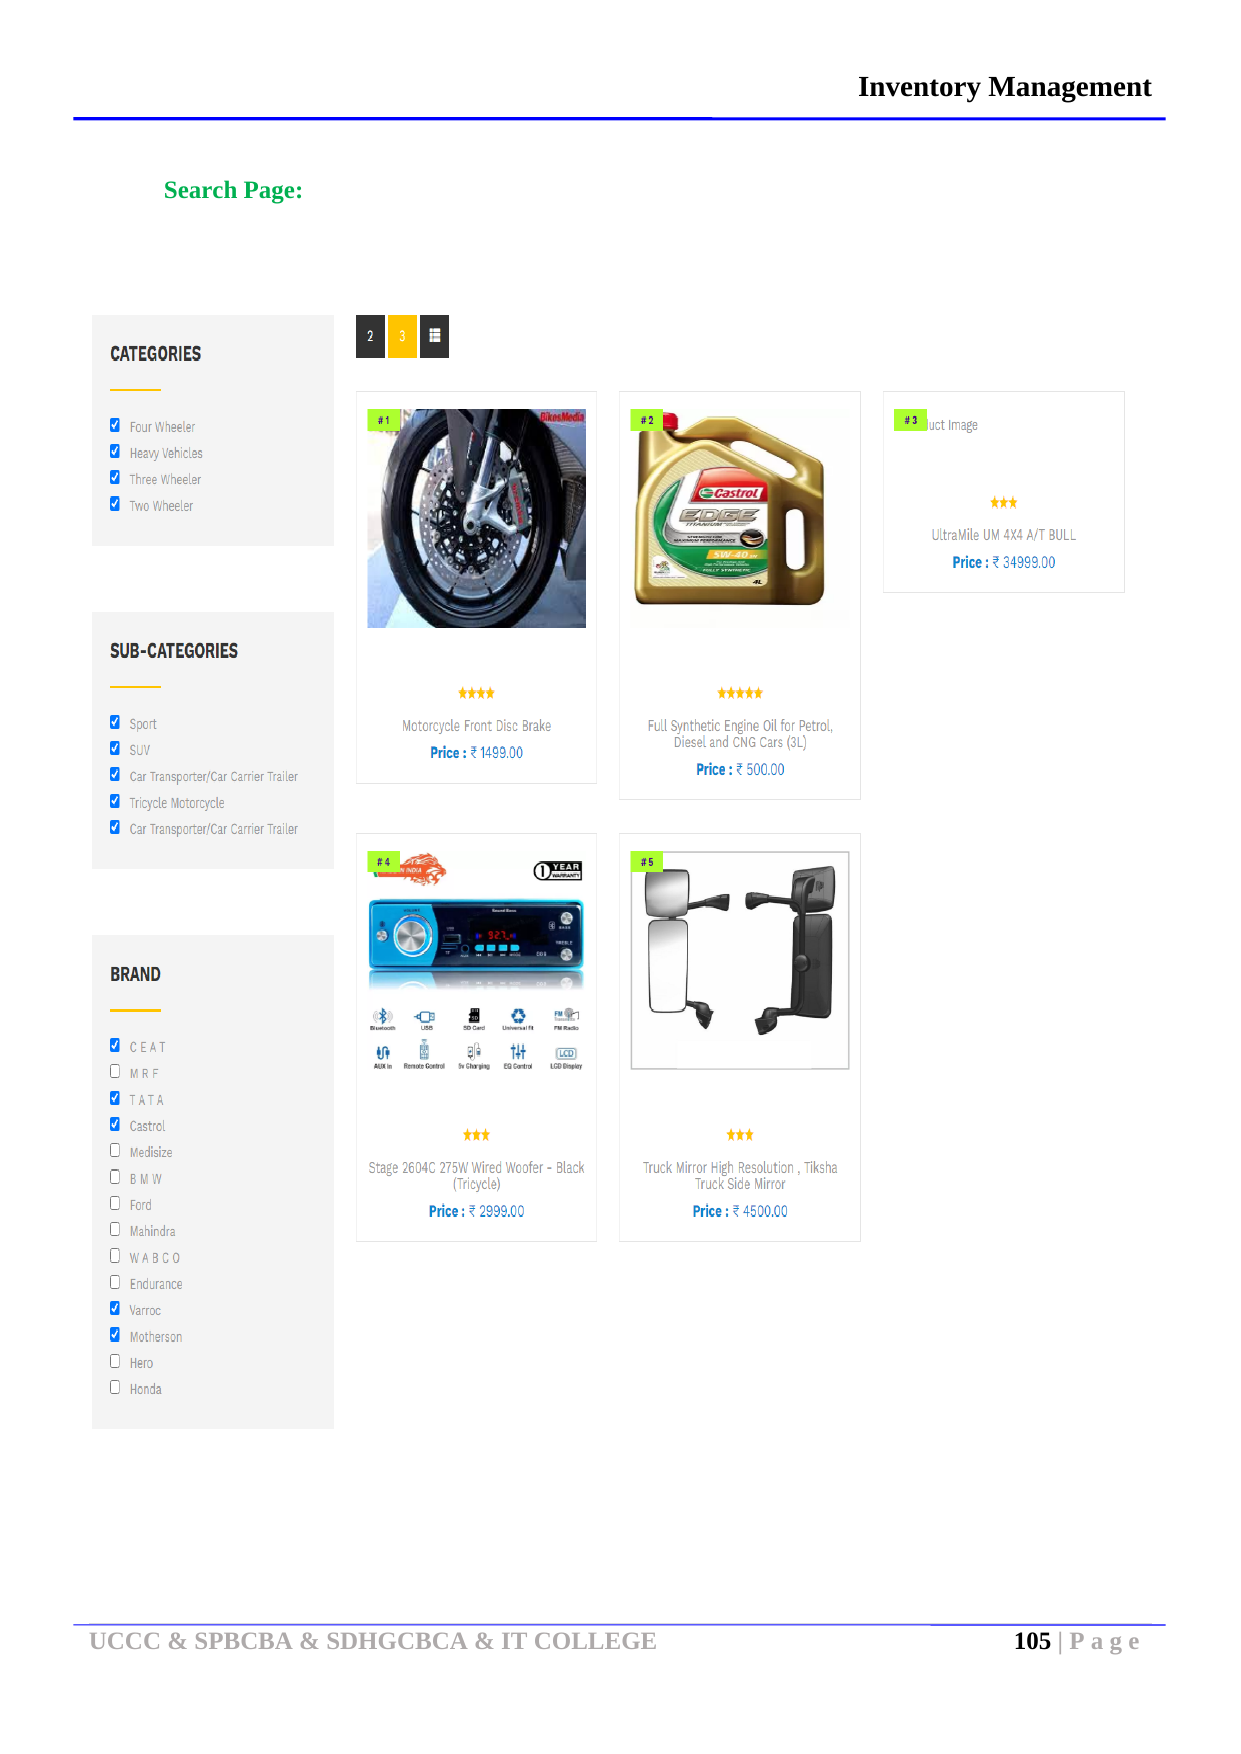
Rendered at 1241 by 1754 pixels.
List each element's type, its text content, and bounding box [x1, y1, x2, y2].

text Search Page: [89, 175, 1152, 203]
picture [88, 304, 1152, 1433]
